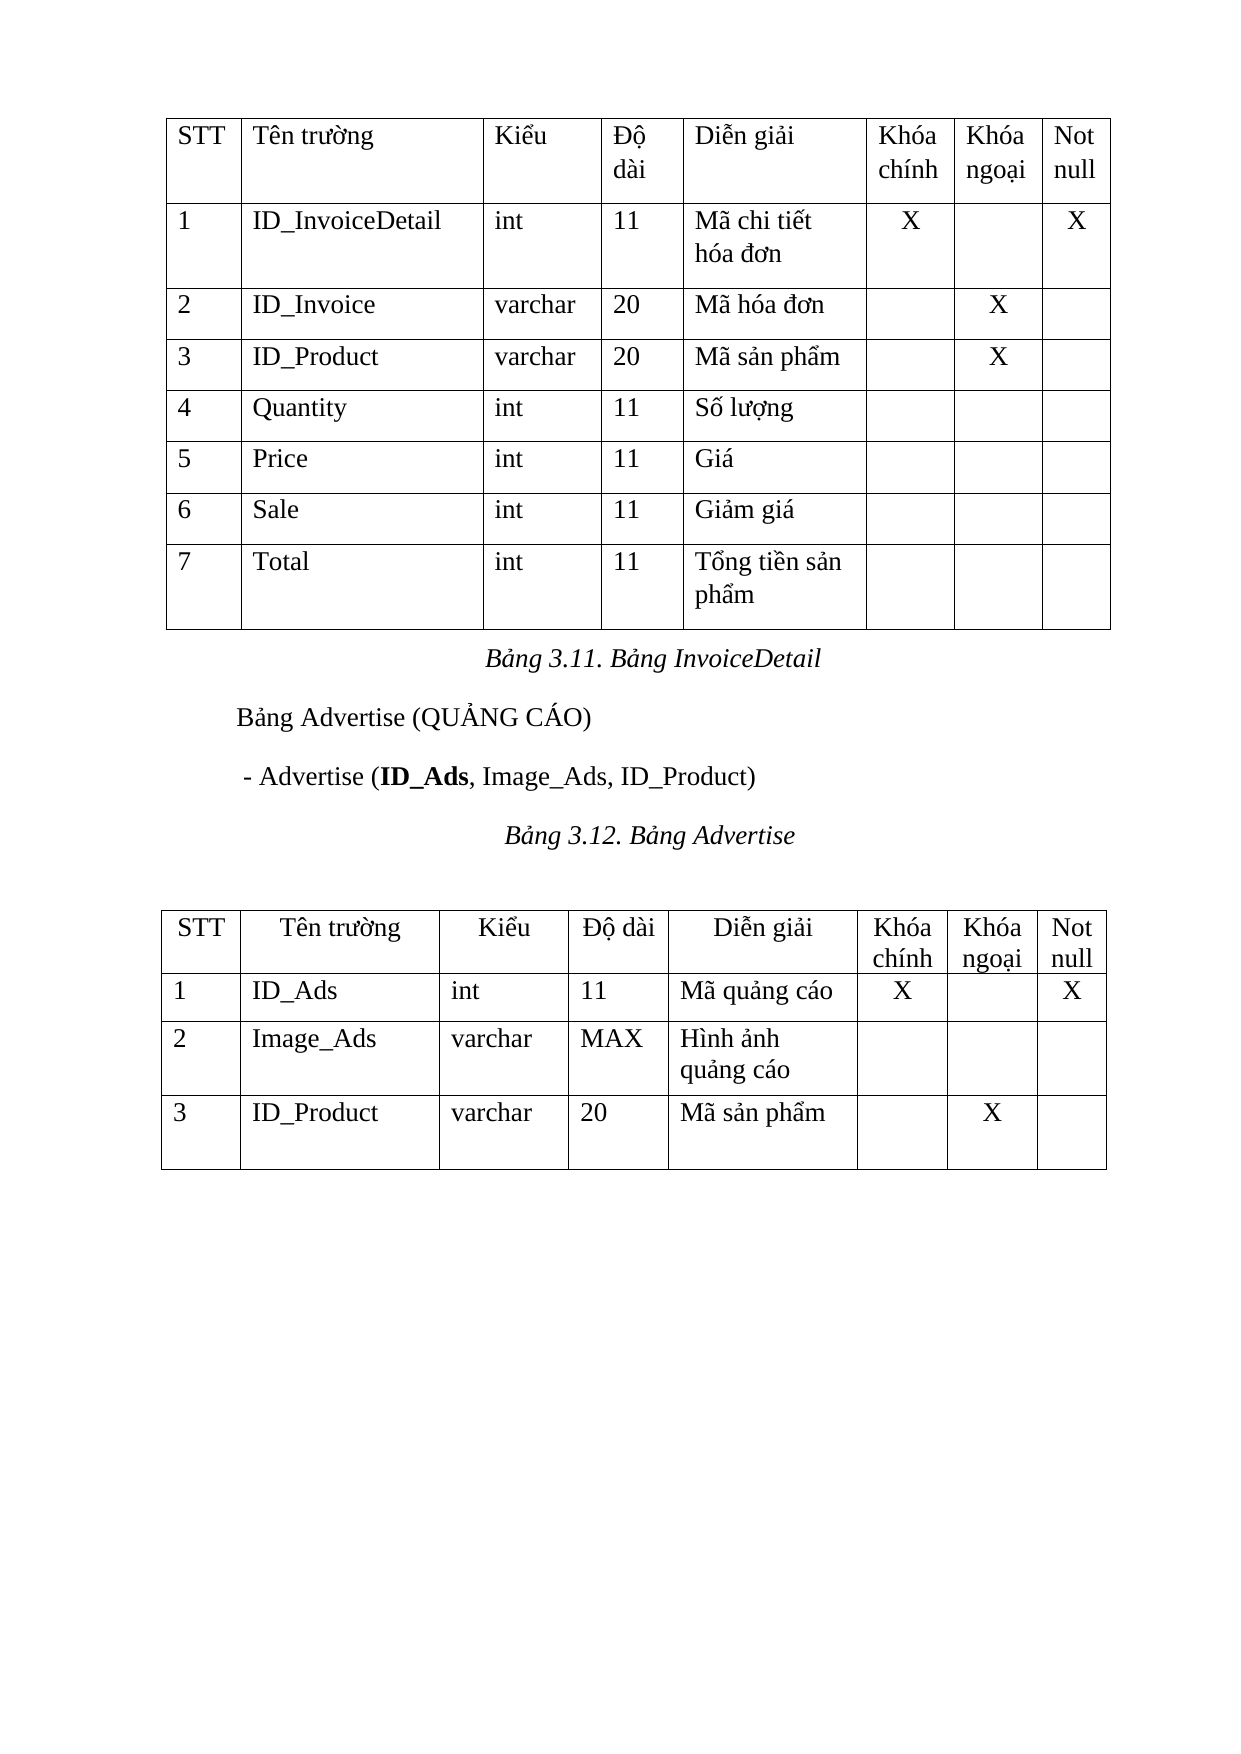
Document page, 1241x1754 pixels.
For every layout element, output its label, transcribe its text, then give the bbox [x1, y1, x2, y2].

table_cell 11 [602, 545, 683, 628]
table_header Tên trường [242, 119, 483, 203]
table_cell [1043, 340, 1110, 390]
table_cell int [484, 442, 601, 492]
table_cell [867, 442, 954, 492]
table_cell 20 [602, 289, 683, 339]
table_cell [867, 340, 954, 390]
table_cell Mã sản phẩm [684, 340, 866, 390]
table_cell int [484, 391, 601, 441]
table_cell Giảm giá [684, 494, 866, 544]
table_header Tên trường [241, 911, 439, 973]
table_cell ID_InvoiceDetail [242, 204, 483, 287]
table_header Kiểu [440, 911, 568, 973]
table_cell Quantity [242, 391, 483, 441]
table_cell [867, 545, 954, 628]
table_cell [867, 494, 954, 544]
table_cell 3 [162, 1096, 240, 1168]
table_cell [1038, 1096, 1106, 1168]
table_cell [858, 1022, 947, 1094]
table_header Diễn giải [684, 119, 866, 203]
table_cell ID_Product [241, 1096, 439, 1168]
table_cell X [948, 1096, 1037, 1168]
table_cell 11 [569, 974, 668, 1021]
table_cell ID_Invoice [242, 289, 483, 339]
table_cell [1038, 1022, 1106, 1094]
table_cell 20 [569, 1096, 668, 1168]
table_cell int [484, 545, 601, 628]
table_cell 4 [167, 391, 241, 441]
table_cell [948, 1022, 1037, 1094]
table_cell varchar [484, 340, 601, 390]
table_cell [948, 974, 1037, 1021]
table_cell Tổng tiền sản phẩm [684, 545, 866, 628]
table_cell Mã sản phẩm [669, 1096, 857, 1168]
table_cell [1043, 289, 1110, 339]
table_cell Total [242, 545, 483, 628]
table_cell [1043, 391, 1110, 441]
table_cell [955, 494, 1042, 544]
table_cell 2 [167, 289, 241, 339]
table_cell [955, 545, 1042, 628]
table_header Khóa ngoại [955, 119, 1042, 203]
table_cell MAX [569, 1022, 668, 1094]
table_cell varchar [484, 289, 601, 339]
table_header Độ dài [569, 911, 668, 973]
table_cell 20 [602, 340, 683, 390]
table_cell [955, 442, 1042, 492]
table_cell Hình ảnh quảng cáo [669, 1022, 857, 1094]
table_cell 3 [167, 340, 241, 390]
table_cell [1043, 545, 1110, 628]
table_header Độ dài [602, 119, 683, 203]
table_cell varchar [440, 1022, 568, 1094]
table_cell ID_Product [242, 340, 483, 390]
table_cell 6 [167, 494, 241, 544]
table_header Khóa chính [858, 911, 947, 973]
table_cell 1 [167, 204, 241, 287]
table_cell int [484, 494, 601, 544]
text Bảng Advertise (QUẢNG CÁO) [177, 701, 1122, 732]
table_cell Price [242, 442, 483, 492]
table_cell X [955, 340, 1042, 390]
table_cell 11 [602, 204, 683, 287]
table_cell X [1038, 974, 1106, 1021]
table_cell varchar [440, 1096, 568, 1168]
table_cell Mã chi tiết hóa đơn [684, 204, 866, 287]
table_cell 11 [602, 442, 683, 492]
table_cell X [1043, 204, 1110, 287]
table_header STT [167, 119, 241, 203]
table_cell X [955, 289, 1042, 339]
table_cell X [867, 204, 954, 287]
table_header STT [162, 911, 240, 973]
table_cell 5 [167, 442, 241, 492]
table_cell Giá [684, 442, 866, 492]
table_header Not null [1043, 119, 1110, 203]
table_cell 2 [162, 1022, 240, 1094]
table_header Khóa chính [867, 119, 954, 203]
table_cell ID_Ads [241, 974, 439, 1021]
table_cell Số lượng [684, 391, 866, 441]
table_cell [1043, 442, 1110, 492]
table_cell Sale [242, 494, 483, 544]
table_cell 1 [162, 974, 240, 1021]
table_cell int [484, 204, 601, 287]
table_cell [1043, 494, 1110, 544]
table_header Kiểu [484, 119, 601, 203]
table_cell 11 [602, 494, 683, 544]
text - Advertise (ID_Ads, Image_Ads, ID_Product) [177, 760, 1122, 791]
table_header Diễn giải [669, 911, 857, 973]
table_cell [867, 391, 954, 441]
table_cell Image_Ads [241, 1022, 439, 1094]
table_cell Mã quảng cáo [669, 974, 857, 1021]
table_cell 7 [167, 545, 241, 628]
table_cell X [858, 974, 947, 1021]
table_cell [867, 289, 954, 339]
table_cell [955, 391, 1042, 441]
table_header Khóa ngoại [948, 911, 1037, 973]
table_cell Mã hóa đơn [684, 289, 866, 339]
table_cell 11 [602, 391, 683, 441]
table_cell int [440, 974, 568, 1021]
table_cell [858, 1096, 947, 1168]
table_cell [955, 204, 1042, 287]
table_header Not null [1038, 911, 1106, 973]
